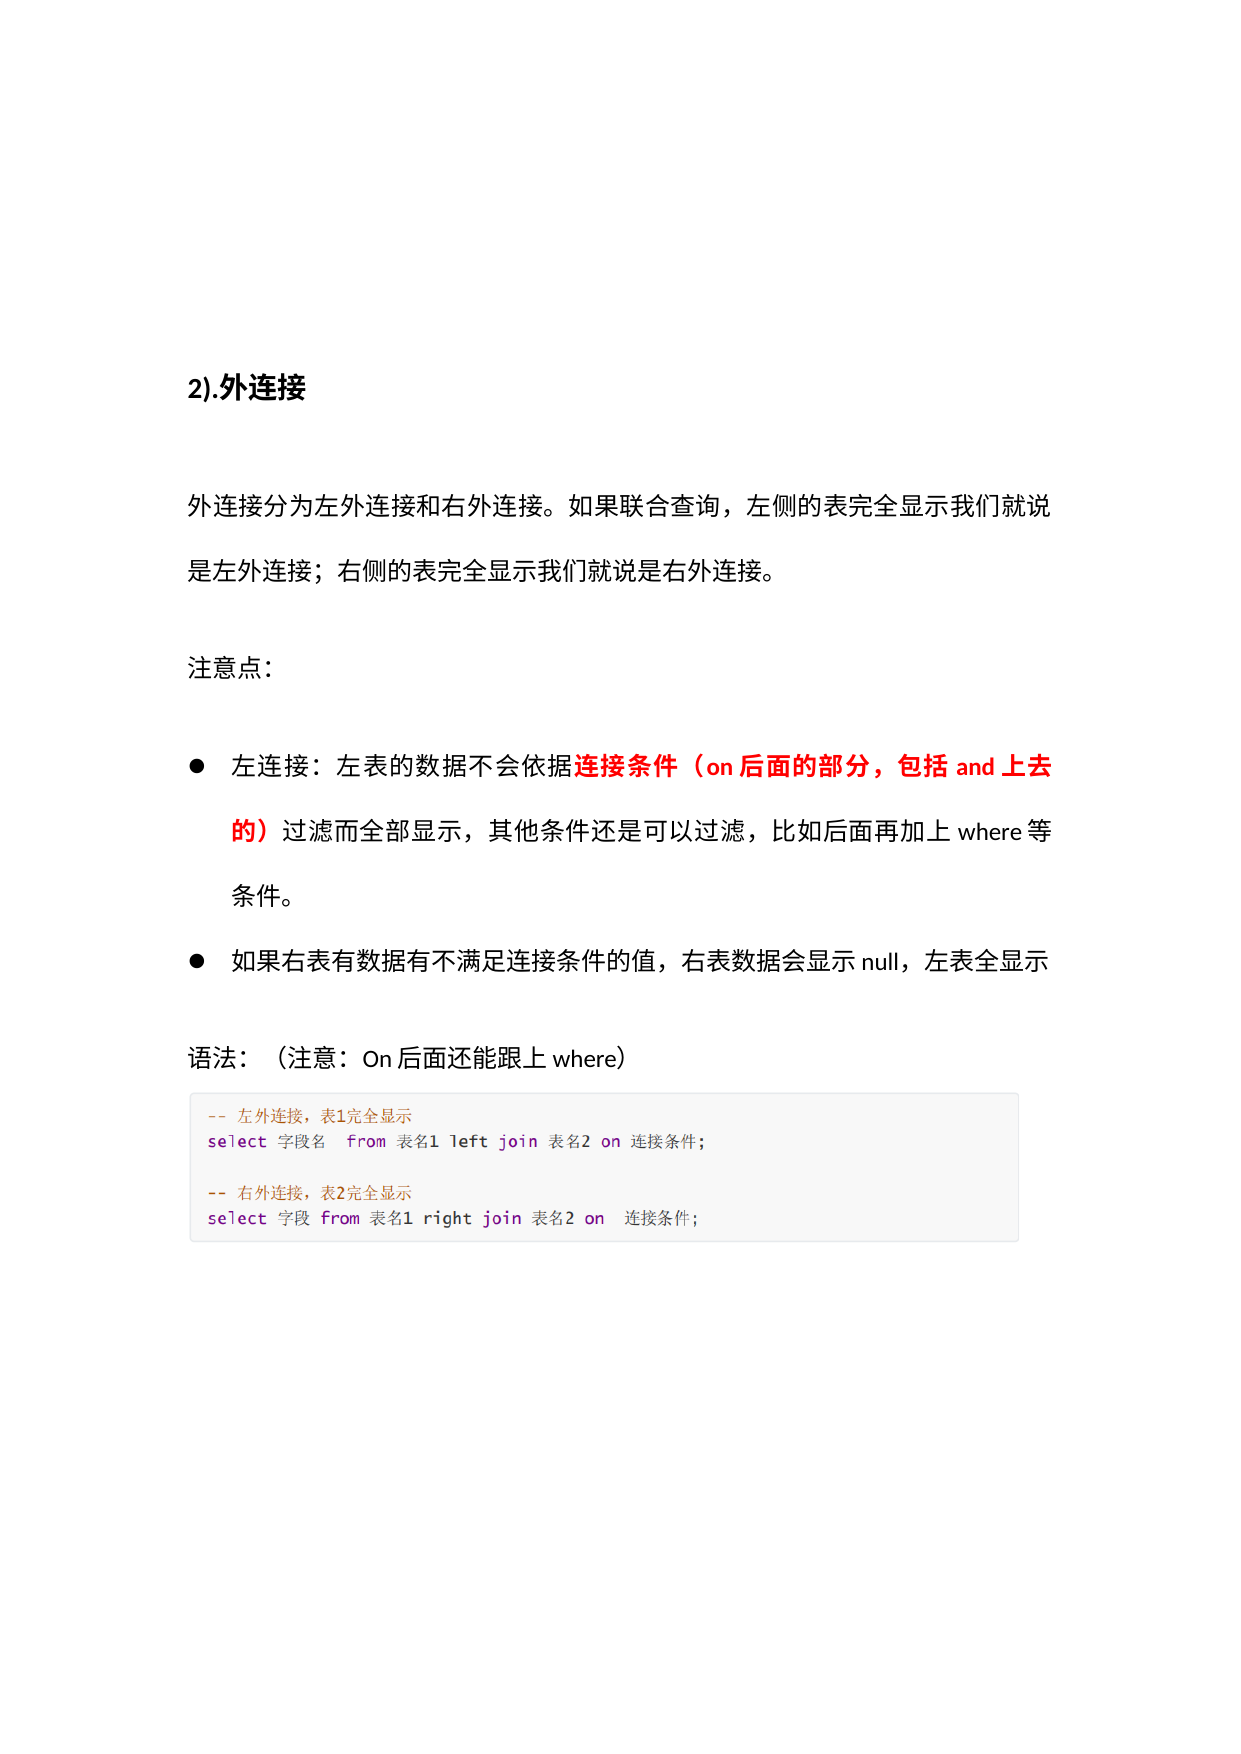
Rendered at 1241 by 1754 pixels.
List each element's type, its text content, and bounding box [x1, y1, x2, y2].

list 语法：（注意：On后面还能跟上where） [187, 1024, 1053, 1089]
list 如果右表有数据有不满足连接条件的值，右表数据会显示null，左表全显示 [187, 927, 1053, 992]
picture [187, 1089, 1020, 1247]
subtitle 2).外连接 [187, 354, 1053, 419]
list 左连接：左表的数据不会依据连接条件（on后面的部分，包括and上去的）过滤而全部显示，其他条件还是可以过滤，比如后面再加上where等条件。 [187, 732, 1053, 927]
list 外连接分为左外连接和右外连接。如果联合查询，左侧的表完全显示我们就说是左外连接；右侧的表完全显示我们就说是右外连接。 [187, 472, 1053, 602]
list 注意点： [187, 634, 1053, 699]
